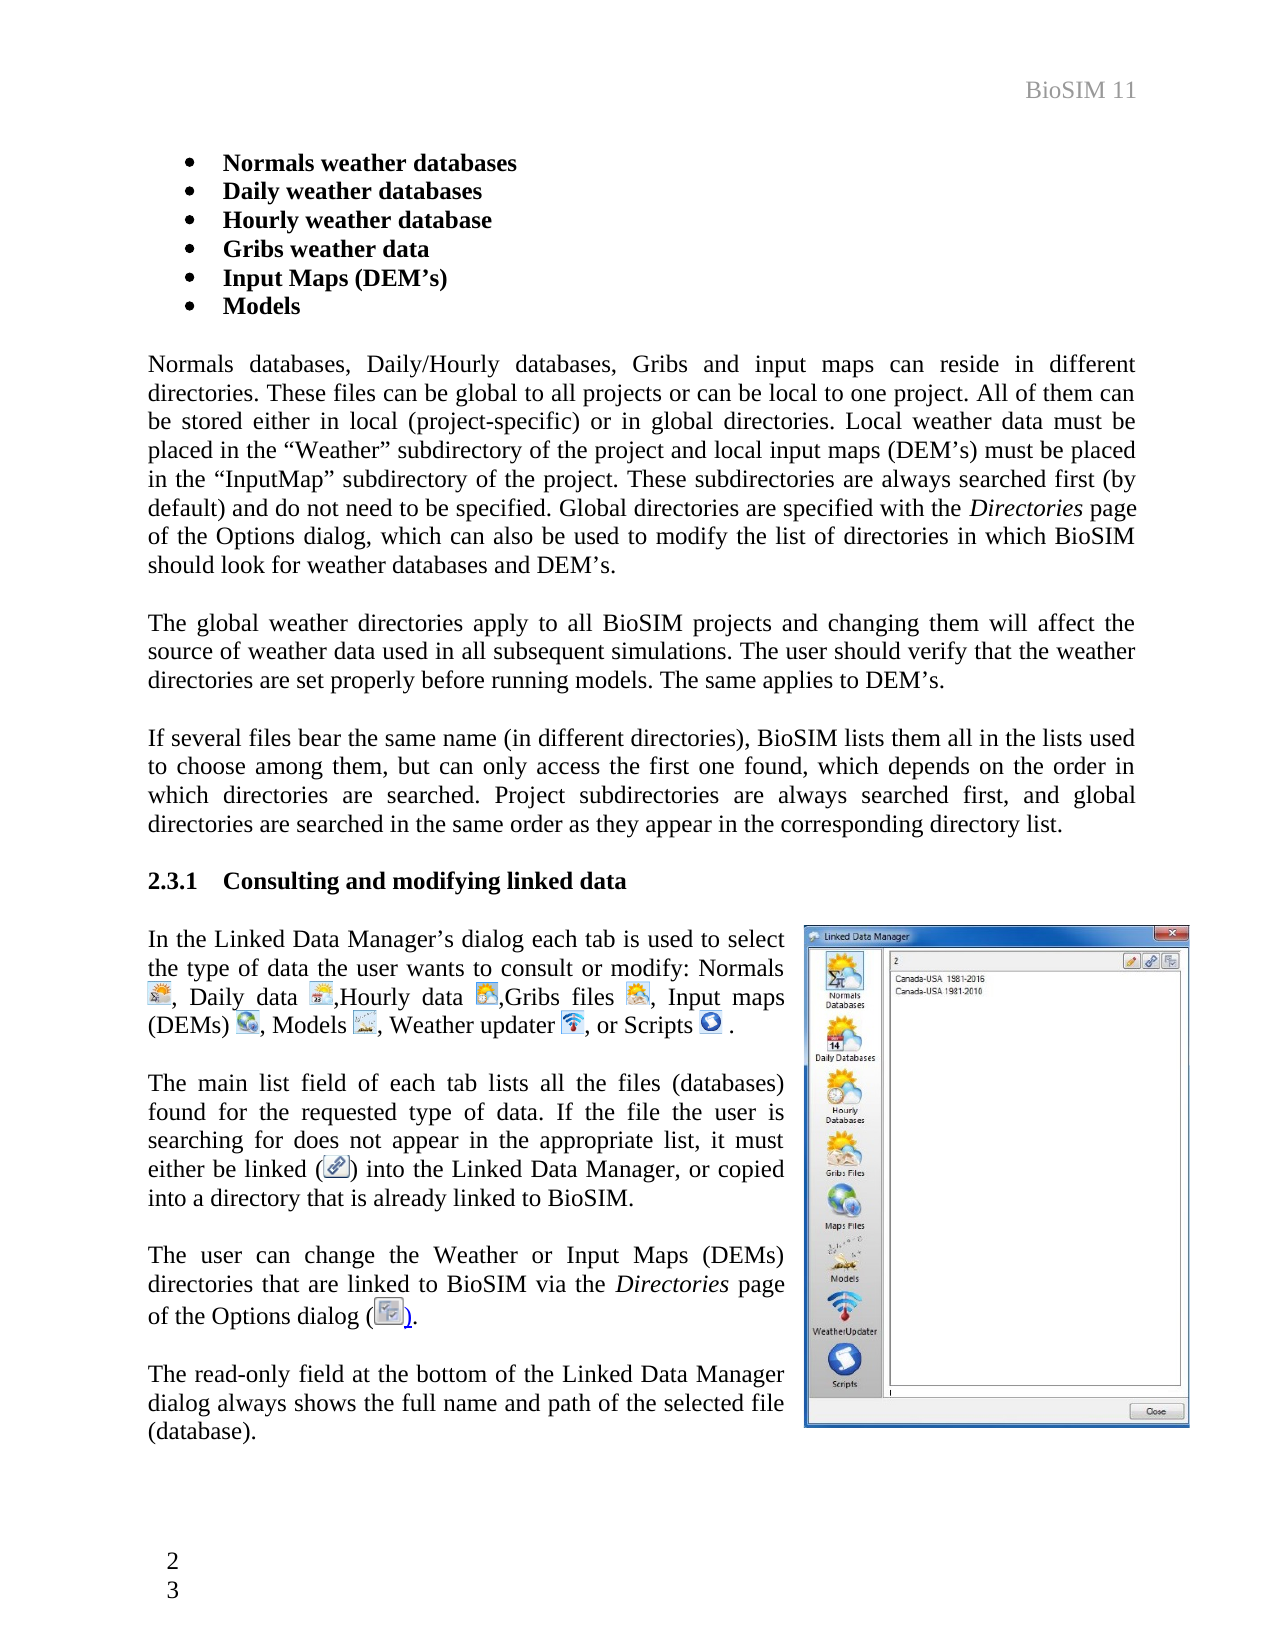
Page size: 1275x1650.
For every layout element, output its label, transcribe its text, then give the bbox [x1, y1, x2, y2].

picture [561, 1010, 585, 1034]
list Normals weather databases [185, 148, 1137, 176]
list Input Maps (DEM’s) [185, 263, 1137, 291]
list Hourly weather database [185, 205, 1137, 234]
text In the Linked Data Manager’s dialog each tab is used to select the type of data the user wants to consult or modify: Normals , Daily data ,Hourly data ,Gribs files , Input maps (DEMs) , Models , Weather updater , or Scripts . [148, 924, 1137, 1039]
text The main list field of each tab lists all the files (databases) found for the requested type of data. If the file the user is searching for does not appear in the appropriate list, it must either be linked () into the Linked Data Manager, or copied into a directory that is already linked to BioSIM. [148, 1068, 802, 1212]
picture [236, 1010, 260, 1034]
text If several files bear the same name (in different directories), BioSIM lists them all in the lists used to choose among them, but can only access the first one found, which depends on the order in which directories are searched. Project subdirectories are always searched first, and global directories are searched in the same order as they appear in the corresponding directory list. [148, 723, 1137, 838]
picture [147, 981, 172, 1005]
picture [625, 981, 649, 1005]
picture [323, 1155, 349, 1178]
text The user can change the Weather or Input Maps (DEMs) directories that are linked to BioSIM via the Directories page of the Options dialog (). [148, 1240, 802, 1330]
picture [699, 1010, 723, 1034]
list Models [185, 291, 1137, 320]
text The global weather directories apply to all BioSIM projects and changing them will affect the source of weather data used in all subsequent simulations. The user should verify that the weather directories are set properly before running models. The same applies to DEM’s. [148, 608, 1137, 694]
list Daily weather databases [185, 176, 1137, 205]
picture [308, 981, 333, 1005]
subtitle Consulting and modifying linked data [148, 866, 1137, 895]
picture [374, 1297, 404, 1325]
picture [353, 1010, 377, 1034]
text The read-only field at the bottom of the Linked Data Manager dialog always shows the full name and path of the selected file (database). [148, 1359, 1137, 1445]
text Normals databases, Daily/Hourly databases, Gribs and input maps can reside in different directories. These files can be global to all projects or can be local to one project. All of them can be stored either in local (project-specific) or in global directories. Local weather data must be placed in the “Weather” subdirectory of the project and local input maps (DEM’s) must be placed in the “InputMap” subdirectory of the project. These subdirectories are always searched first (by default) and do not need to be specified. Global directories are specified with the Directories page of the Options dialog, which can also be used to modify the list of directories in which BioSIM should look for weather databases and DEM’s. [148, 349, 1137, 579]
list Gribs weather data [185, 234, 1137, 263]
picture [802, 925, 1190, 1426]
picture [474, 981, 498, 1005]
